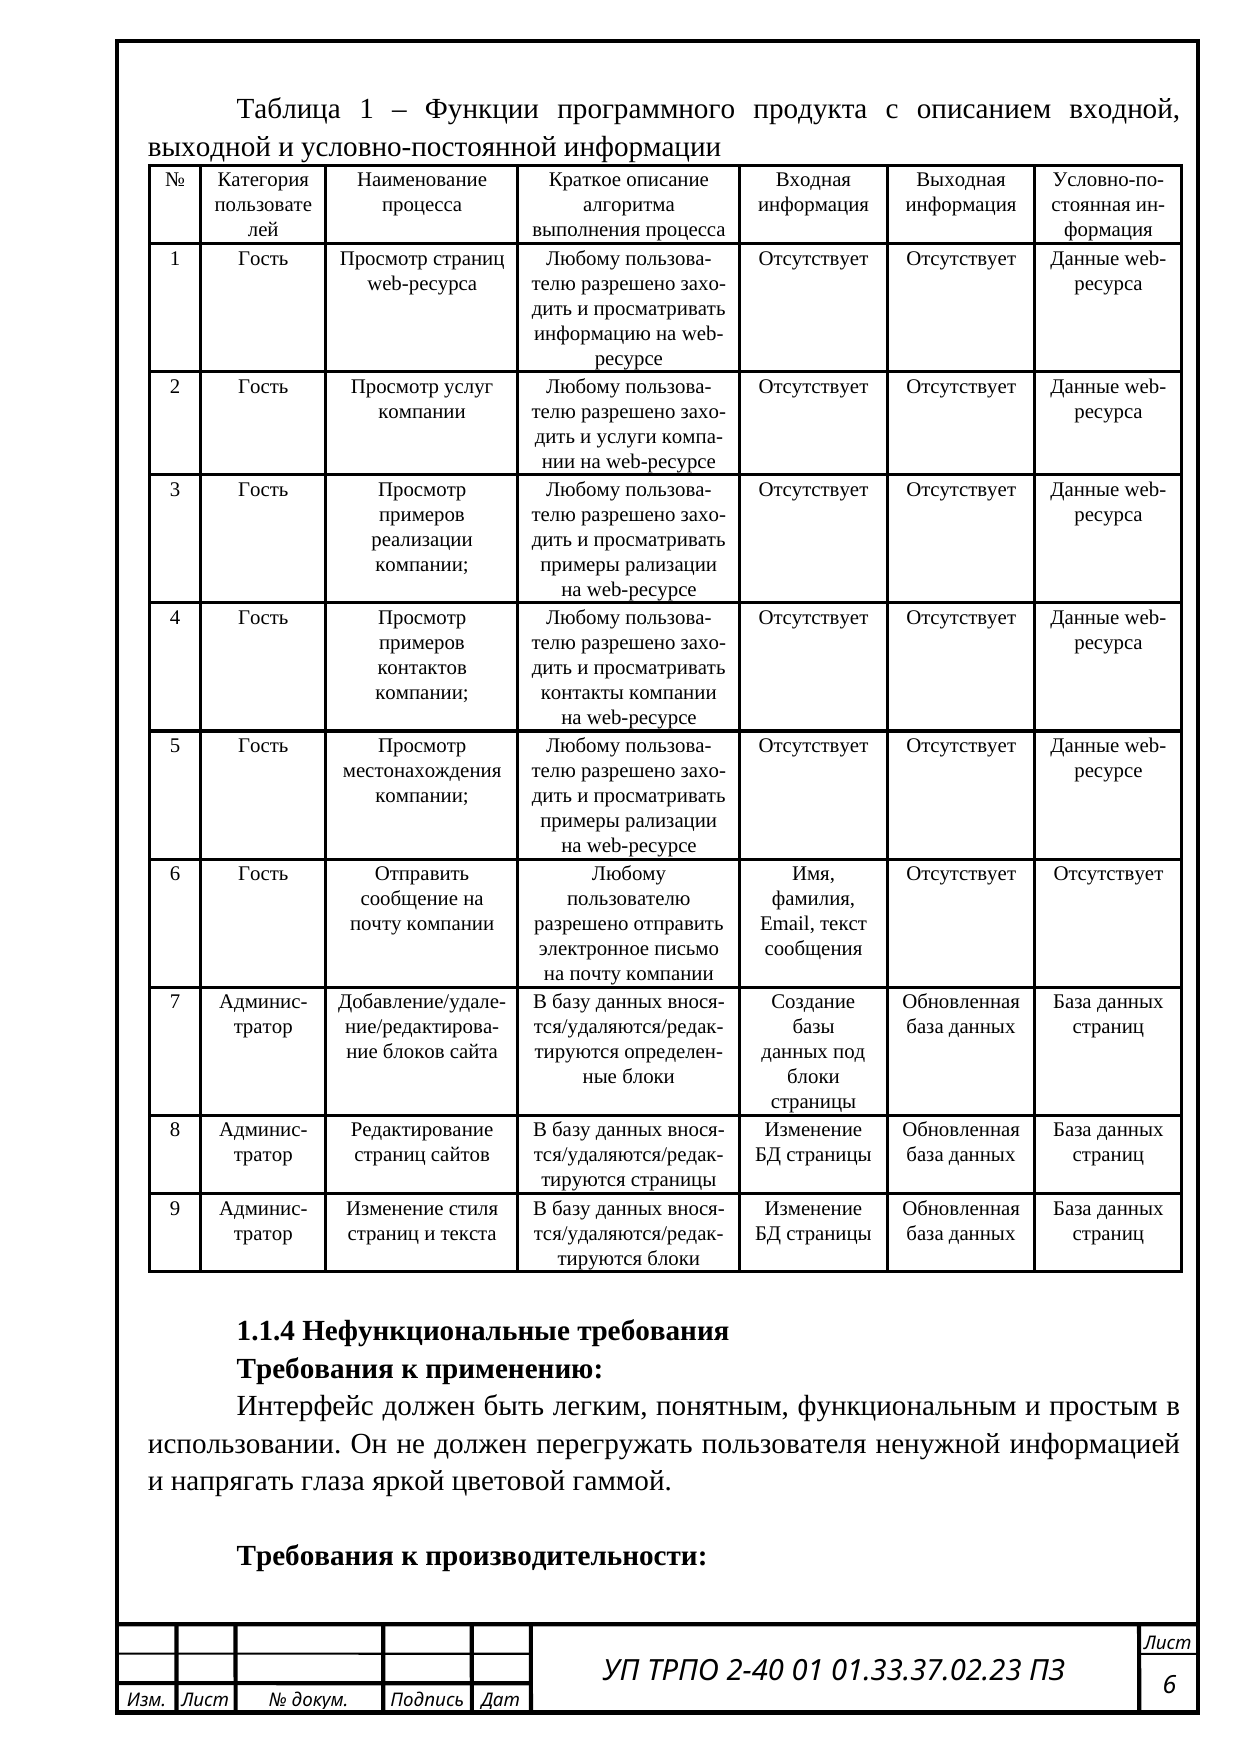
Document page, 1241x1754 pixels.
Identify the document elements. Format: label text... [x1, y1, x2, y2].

table_cell Просмотр услуг компании [327, 373, 516, 473]
table_cell 6 [151, 861, 199, 986]
table_cell База данных страниц [1036, 989, 1180, 1114]
table_cell Обновленная база данных [889, 1117, 1033, 1192]
table_cell Имя, фамилия, Email, текст сообщения [741, 861, 886, 986]
table_cell Любому пользова-телю разрешено захо-дить и просматривать примеры рализации на web-ресурсе [519, 476, 738, 601]
table_header № [151, 167, 199, 242]
table_cell Отсутствует [889, 373, 1033, 473]
table_cell Просмотр примеров контактов компании; [327, 604, 516, 729]
table_cell В базу данных внося-тся/удаляются/редак-тируются определен- ные блоки [519, 989, 738, 1114]
table_cell Админис-тратор [202, 1195, 324, 1270]
table_cell 7 [151, 989, 199, 1114]
text Таблица 1 – Функции программного продукта с описанием входной, выходной и условно-постоянной информации [148, 89, 1181, 164]
table_cell Просмотр местонахождения компании; [327, 733, 516, 857]
table_cell Любому пользова-телю разрешено захо-дить и услуги компа-нии на web-ресурсе [519, 373, 738, 473]
table_cell Отсутствует [741, 373, 886, 473]
table_cell Отсутствует [889, 604, 1033, 729]
table_cell Гость [202, 245, 324, 370]
table_cell Любому пользова-телю разрешено захо-дить и просматривать контакты компании на web-ресурсе [519, 604, 738, 729]
table_cell В базу данных внося-тся/удаляются/редак-тируются блоки [519, 1195, 738, 1270]
table_cell Любому пользователю разрешено отправить электронное письмо на почту компании [519, 861, 738, 986]
table_cell 3 [151, 476, 199, 601]
table_cell Создание базы данных под блоки страницы [741, 989, 886, 1114]
table_header Категория пользователей [202, 167, 324, 242]
table_cell Любому пользова-телю разрешено захо-дить и просматривать примеры рализации на web-ресурсе [519, 733, 738, 857]
table_cell Отсутствует [741, 245, 886, 370]
table_cell Редактирование страниц сайтов [327, 1117, 516, 1192]
table_header Краткое описание алгоритма выполнения процесса [519, 167, 738, 242]
table_cell Отсутствует [889, 861, 1033, 986]
table_header Наименование процесса [327, 167, 516, 242]
table_cell Обновленная база данных [889, 989, 1033, 1114]
table_cell Админис-тратор [202, 1117, 324, 1192]
table_cell Добавление/удале- ние/редактирова-ние блоков сайта [327, 989, 516, 1114]
table_cell 2 [151, 373, 199, 473]
table_cell 1 [151, 245, 199, 370]
text Интерфейс должен быть легким, понятным, функциональным и простым в использовании. Он не должен перегружать пользователя ненужной информацией и напрягать глаза яркой цветовой гаммой. [148, 1386, 1181, 1498]
table_cell В базу данных внося-тся/удаляются/редак-тируются страницы [519, 1117, 738, 1192]
table_cell Изменение БД страницы [741, 1195, 886, 1270]
table_cell Отсутствует [1036, 861, 1180, 986]
table_cell Гость [202, 861, 324, 986]
text Требования к применению: [148, 1348, 1181, 1386]
table_cell 9 [151, 1195, 199, 1270]
text Требования к производительности: [148, 1536, 1181, 1573]
table_cell Отправить сообщение на почту компании [327, 861, 516, 986]
table_cell Отсутствует [741, 733, 886, 857]
table_cell Отсутствует [741, 604, 886, 729]
table_cell Отсутствует [889, 733, 1033, 857]
table_header Выходная информация [889, 167, 1033, 242]
table_cell Гость [202, 373, 324, 473]
table_cell Отсутствует [889, 245, 1033, 370]
table_cell Данные web- ресурса [1036, 373, 1180, 473]
table_cell Изменение БД страницы [741, 1117, 886, 1192]
table_cell База данных страниц [1036, 1195, 1180, 1270]
table_cell 8 [151, 1117, 199, 1192]
table_cell Просмотр примеров реализации компании; [327, 476, 516, 601]
table_cell Данные web- ресурса [1036, 245, 1180, 370]
table_cell Отсутствует [741, 476, 886, 601]
table_cell Отсутствует [889, 476, 1033, 601]
table_cell Данные web- ресурса [1036, 476, 1180, 601]
table_cell Просмотр страниц web-ресурса [327, 245, 516, 370]
table_cell Данные web- ресурса [1036, 604, 1180, 729]
table_cell 5 [151, 733, 199, 857]
table_cell Гость [202, 733, 324, 857]
table_cell Гость [202, 604, 324, 729]
table_cell База данных страниц [1036, 1117, 1180, 1192]
text 1.1.4 Нефункциональные требования [148, 1311, 1181, 1348]
table_cell Гость [202, 476, 324, 601]
table_cell Любому пользова-телю разрешено захо-дить и просматривать информацию на web-ресурсе [519, 245, 738, 370]
table_cell 4 [151, 604, 199, 729]
table_cell Изменение стиля страниц и текста [327, 1195, 516, 1270]
table_header Условно-по- стоянная ин- формация [1036, 167, 1180, 242]
table_header Входная информация [741, 167, 886, 242]
table_cell Обновленная база данных [889, 1195, 1033, 1270]
table_cell Данные web- ресурсе [1036, 733, 1180, 857]
table_cell Админис-тратор [202, 989, 324, 1114]
